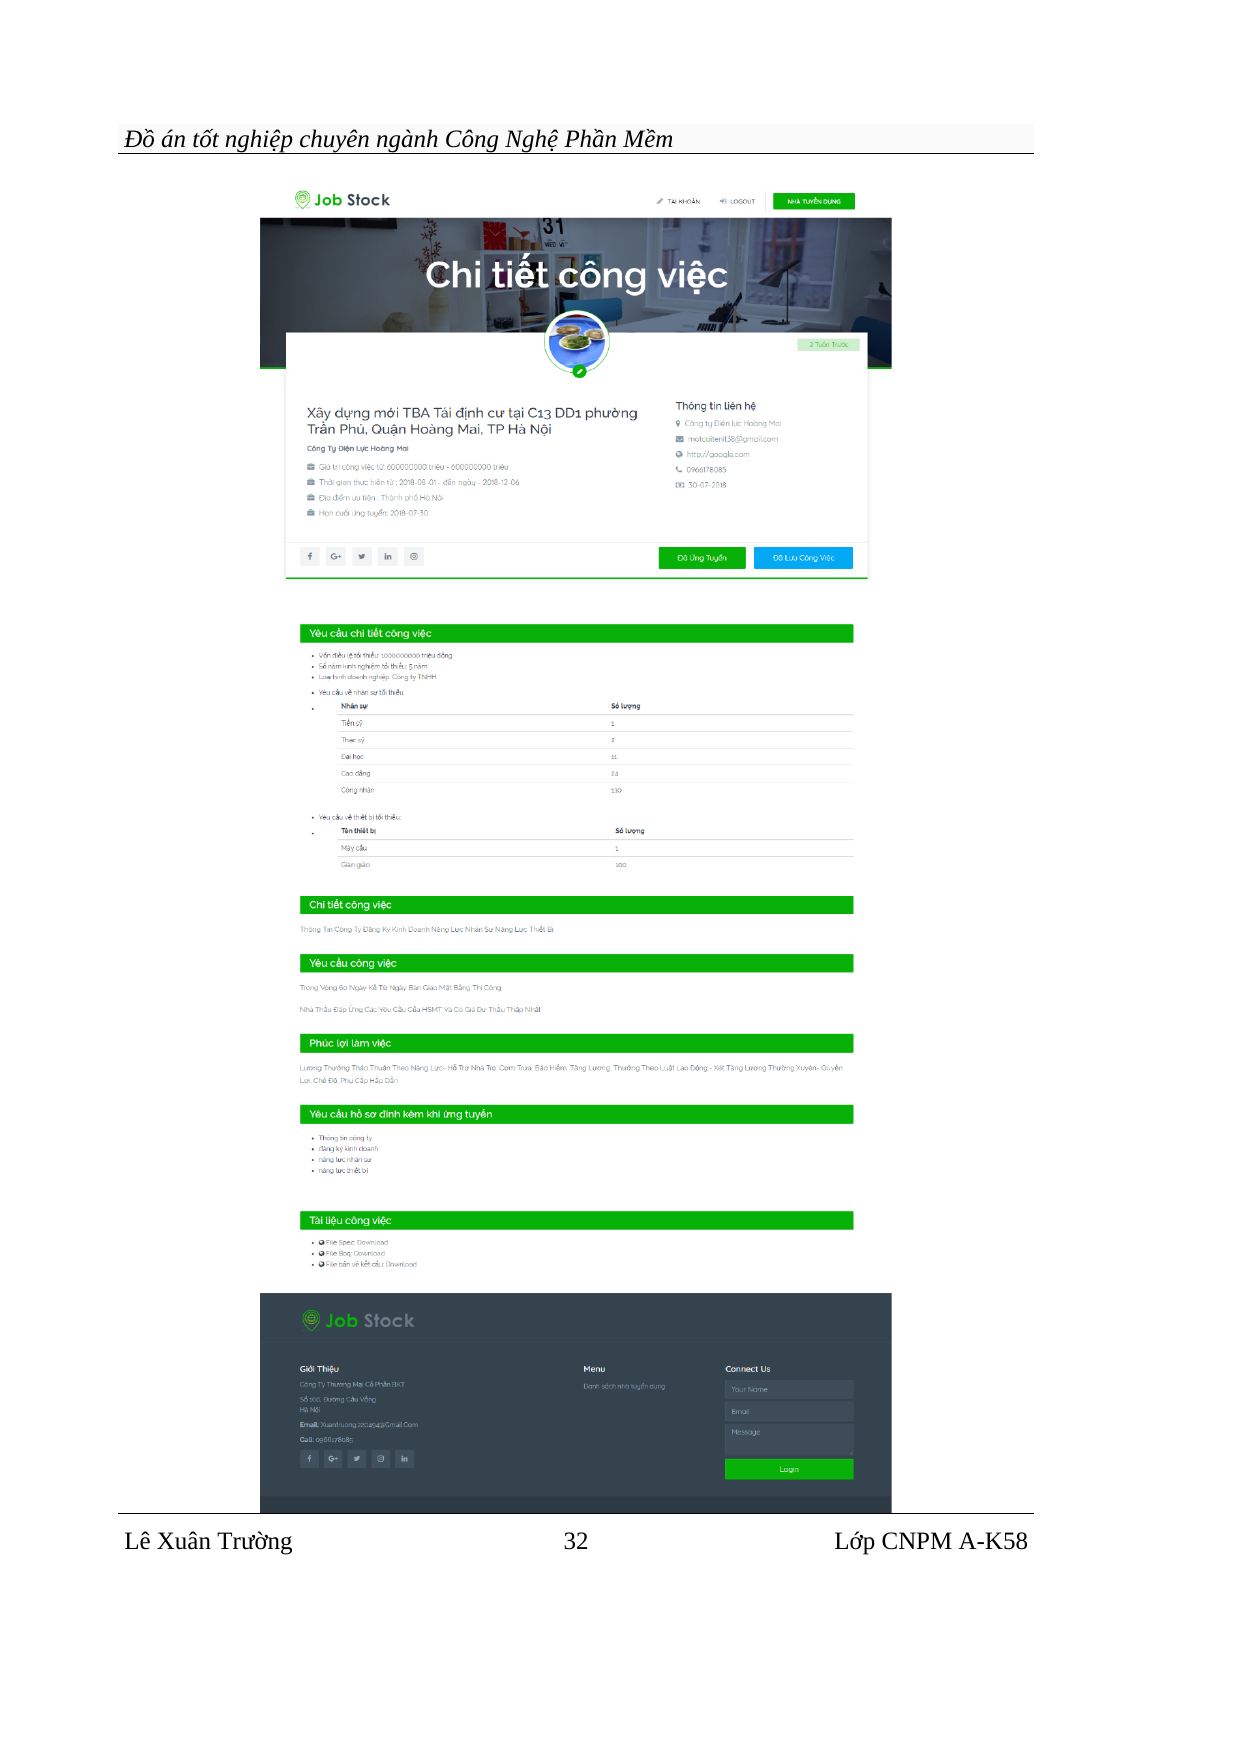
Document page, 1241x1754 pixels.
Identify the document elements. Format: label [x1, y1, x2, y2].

picture [260, 182, 892, 1513]
